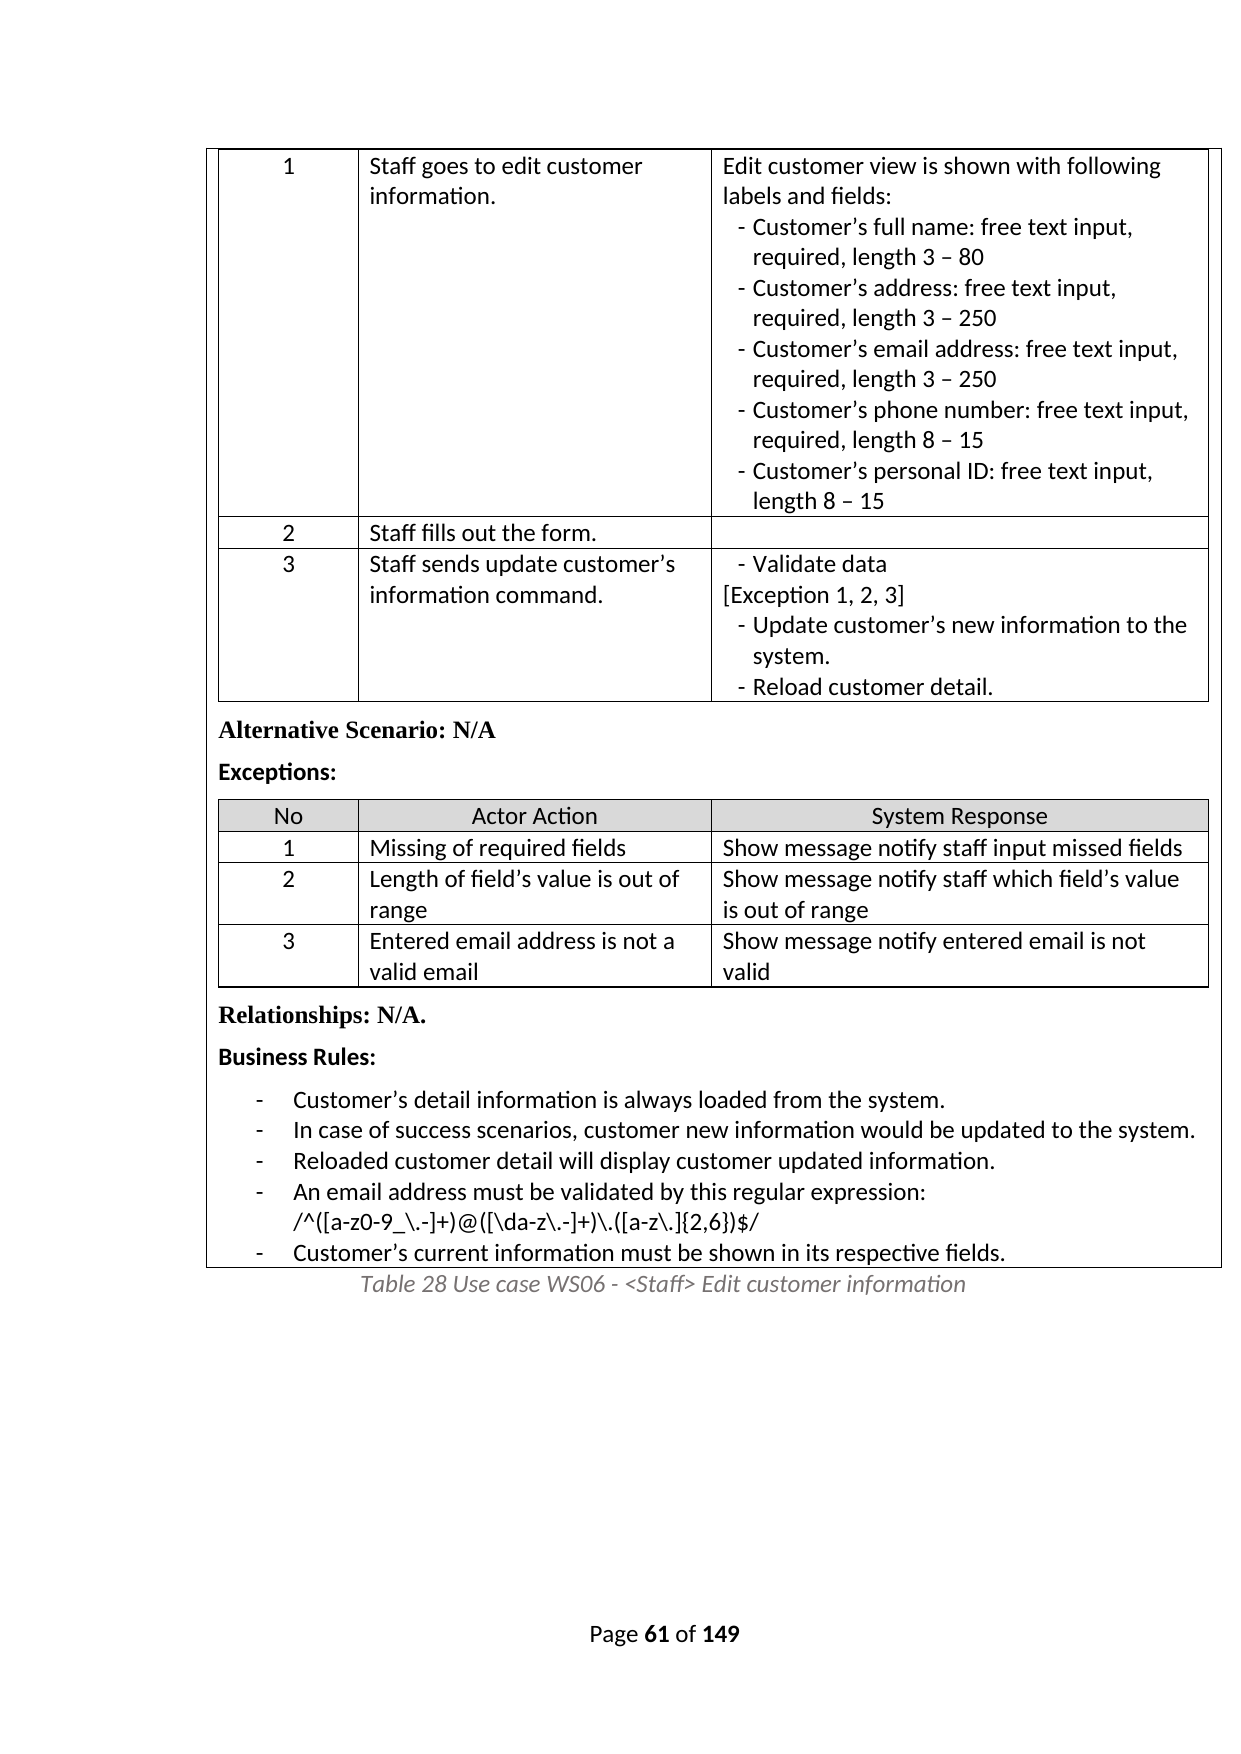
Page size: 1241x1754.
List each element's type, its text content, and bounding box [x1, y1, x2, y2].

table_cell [207, 149, 1221, 1267]
